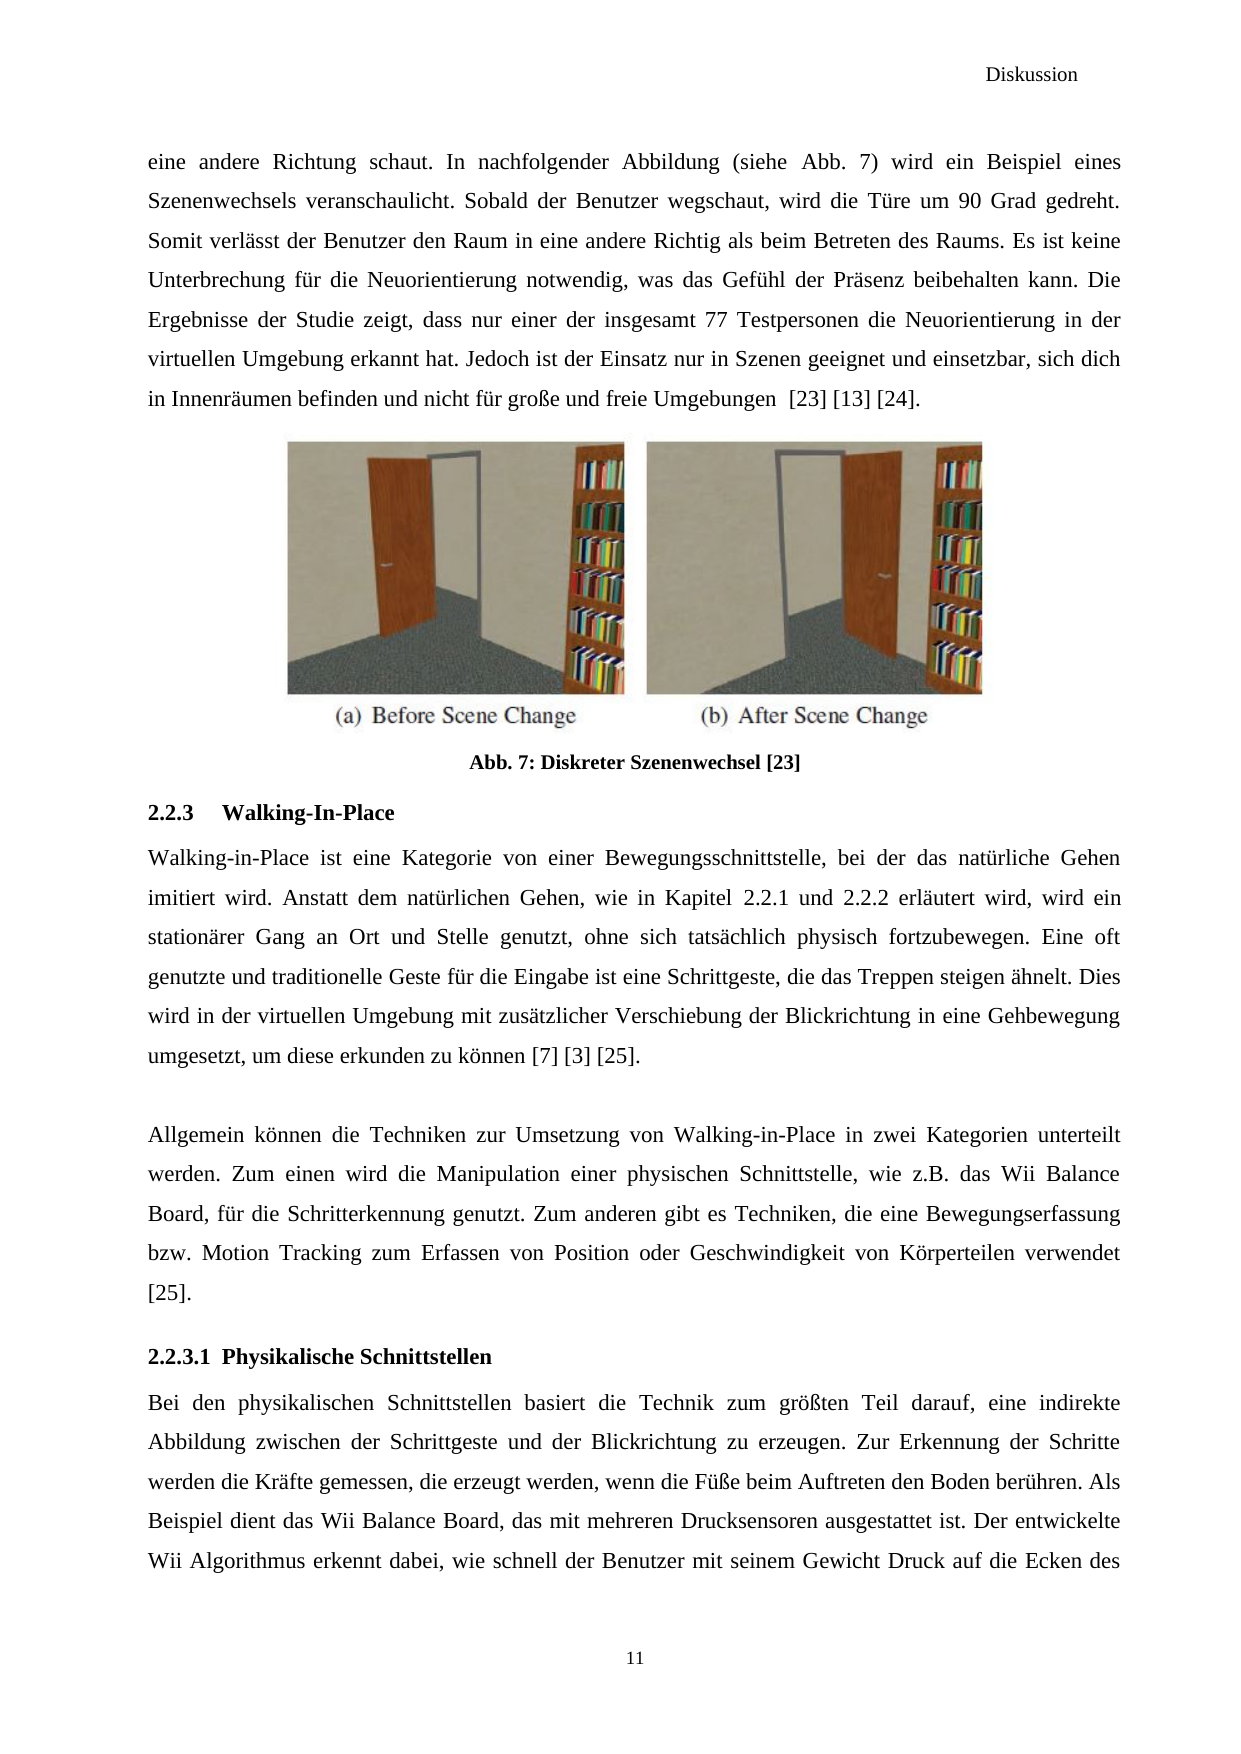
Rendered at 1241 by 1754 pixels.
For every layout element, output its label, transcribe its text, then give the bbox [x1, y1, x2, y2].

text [148, 148, 1122, 411]
text Walking-in-Place ist eine Kategorie von einer Bewegungsschnittstelle, bei der das natürliche Gehen imitiert wird. Anstatt dem natürlichen Gehen, wie in Kapitel 2.2.1 und 2.2.2 erläutert wird, wird ein stationärer Gang an Ort und Stelle genutzt, ohne sich tatsächlich physisch fortzubewegen. Eine oft genutzte und traditionelle Geste für die Eingabe ist eine Schrittgeste, die das Treppen steigen ähnelt. Dies wird in der virtuellen Umgebung mit zusätzlicher Verschiebung der Blickrichtung in eine Gehbewegung umgesetzt, um diese erkunden zu können . [148, 844, 1122, 1068]
subtitle Physikalische Schnittstellen [148, 1343, 1122, 1369]
subtitle Walking-In-Place [148, 799, 1122, 825]
text Abb. 7: Diskreter Szenenwechsel [148, 750, 1122, 774]
picture [274, 424, 996, 737]
text Allgemein können die Techniken zur Umsetzung von Walking-in-Place in zwei Kategorien unterteilt werden. Zum einen wird die Manipulation einer physischen Schnittstelle, wie z.B. das Wii Balance Board, für die Schritterkennung genutzt. Zum anderen gibt es Techniken, die eine Bewegungserfassung bzw. Motion Tracking zum Erfassen von Position oder Geschwindigkeit von Körperteilen verwendet. [148, 1121, 1122, 1305]
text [148, 1389, 1122, 1573]
